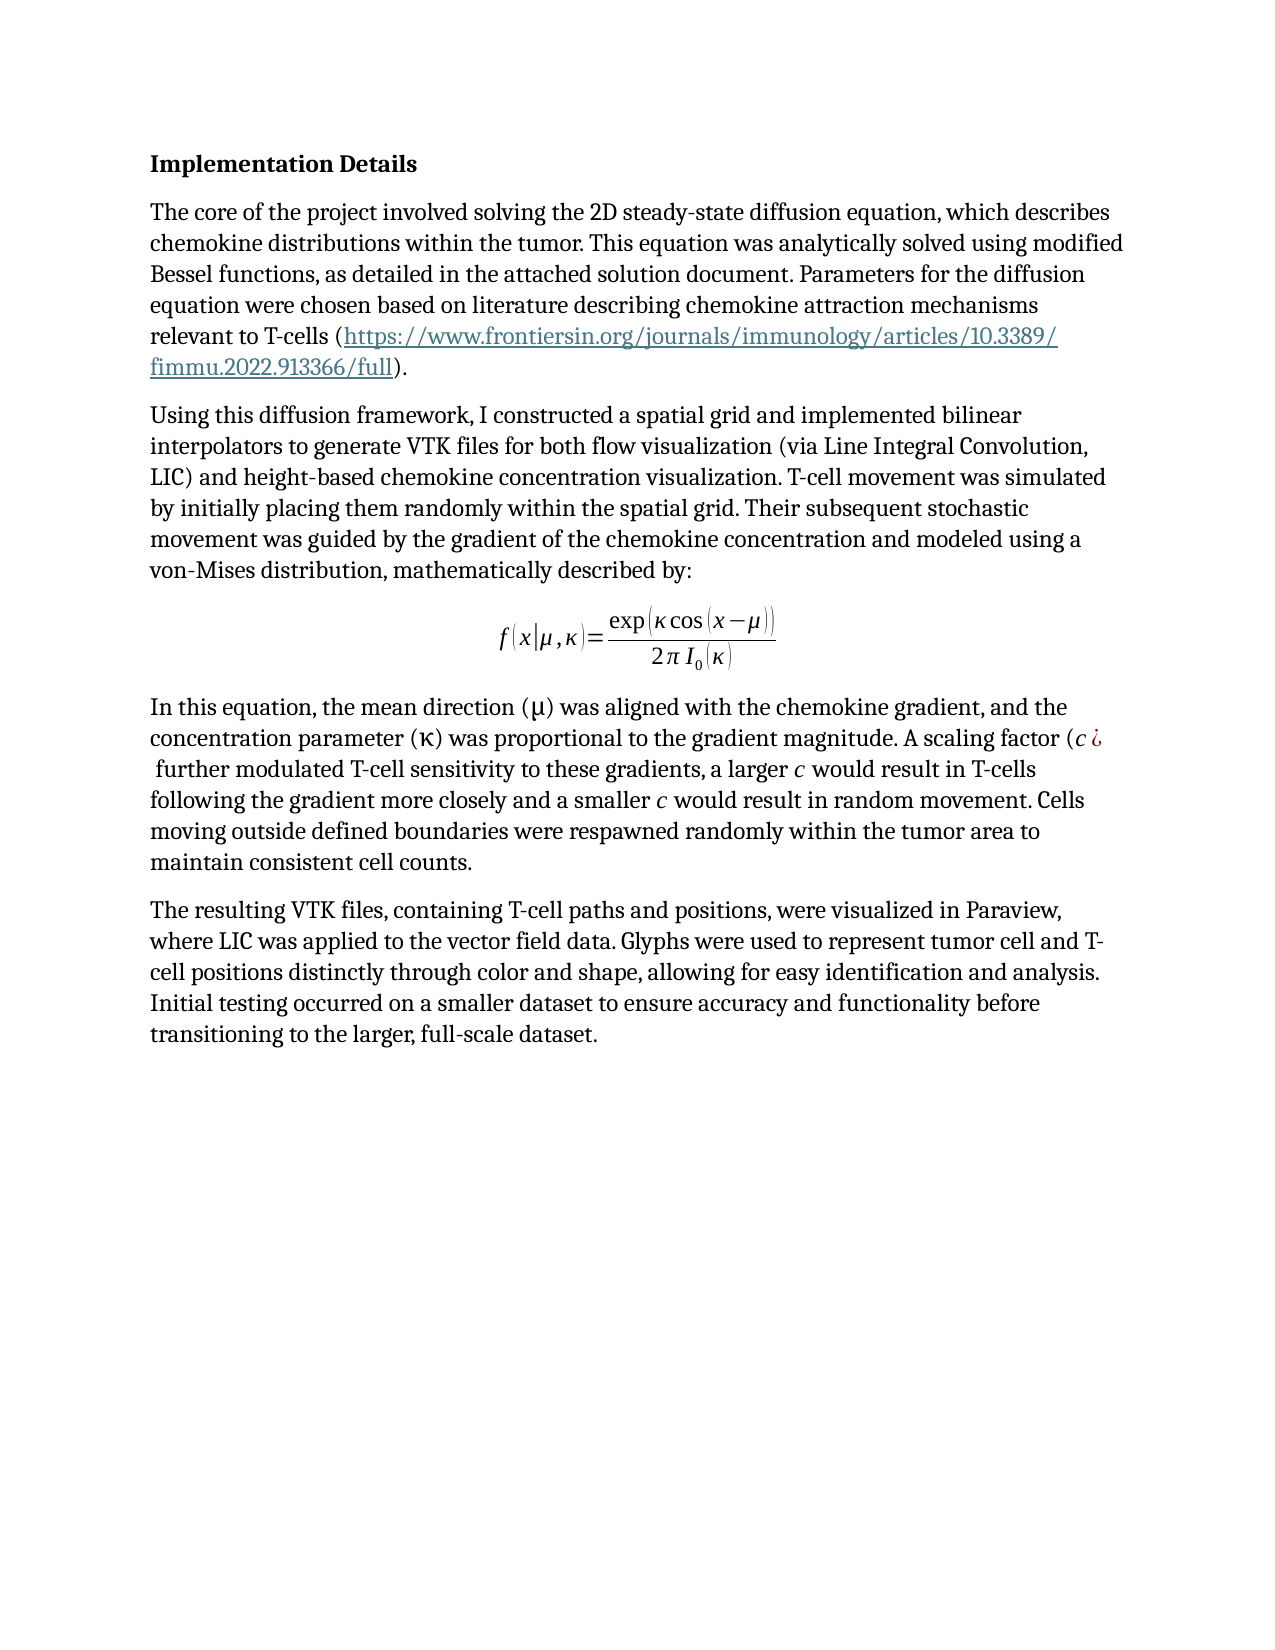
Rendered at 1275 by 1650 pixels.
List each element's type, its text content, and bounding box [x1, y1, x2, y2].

text Using this diffusion framework, I constructed a spatial grid and implemented bilinear interpolators to generate VTK files for both flow visualization (via Line Integral Convolution, LIC) and height-based chemokine concentration visualization. T-cell movement was simulated by initially placing them randomly within the spatial grid. Their subsequent stochastic movement was guided by the gradient of the chemokine concentration and modeled using a von-Mises distribution, mathematically described by: [150, 401, 1125, 584]
text The core of the project involved solving the 2D steady-state diffusion equation, which describes chemokine distributions within the tumor. This equation was analytically solved using modified Bessel functions, as detailed in the attached solution document. Parameters for the diffusion equation were chosen based on literature describing chemokine attraction mechanisms relevant to T-cells (https://www.frontiersin.org/journals/immunology/articles/10.3389/fimmu.2022.913366/full). [150, 198, 1125, 382]
text In this equation, the mean direction (μ) was aligned with the chemokine gradient, and the concentration parameter (κ) was proportional to the gradient magnitude. A scaling factor ( further modulated T-cell sensitivity to these gradients, a larger would result in T-cells following the gradient more closely and a smaller would result in random movement. Cells moving outside defined boundaries were respawned randomly within the tumor area to maintain consistent cell counts. [150, 693, 1125, 877]
text Implementation Details [150, 150, 1125, 179]
text The resulting VTK files, containing T-cell paths and positions, were visualized in Paraview, where LIC was applied to the vector field data. Glyphs were used to represent tumor cell and T-cell positions distinctly through color and shape, allowing for easy identification and analysis. Initial testing occurred on a smaller dataset to ensure accuracy and functionality before transitioning to the larger, full-scale dataset. [150, 896, 1125, 1049]
